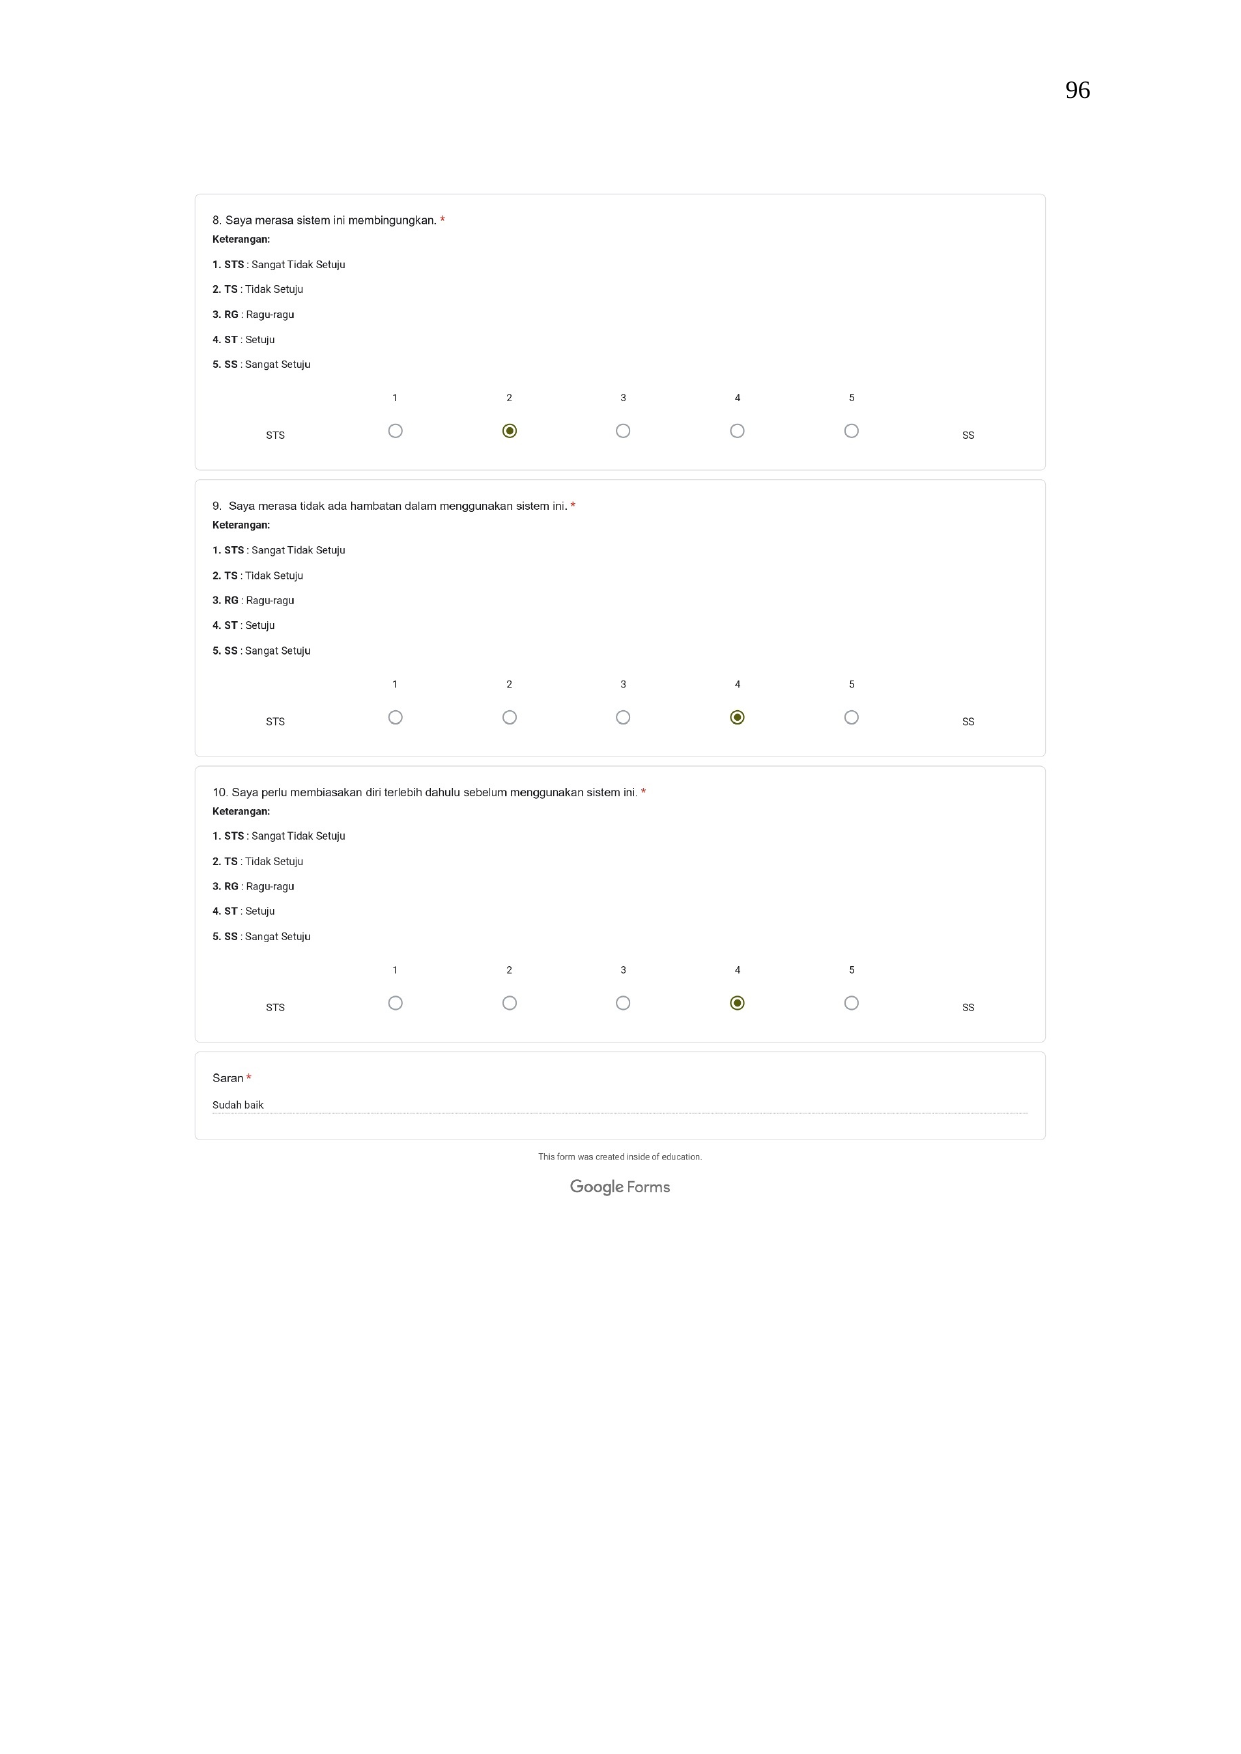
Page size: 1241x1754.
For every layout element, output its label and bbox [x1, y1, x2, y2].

picture [150, 150, 1090, 1480]
